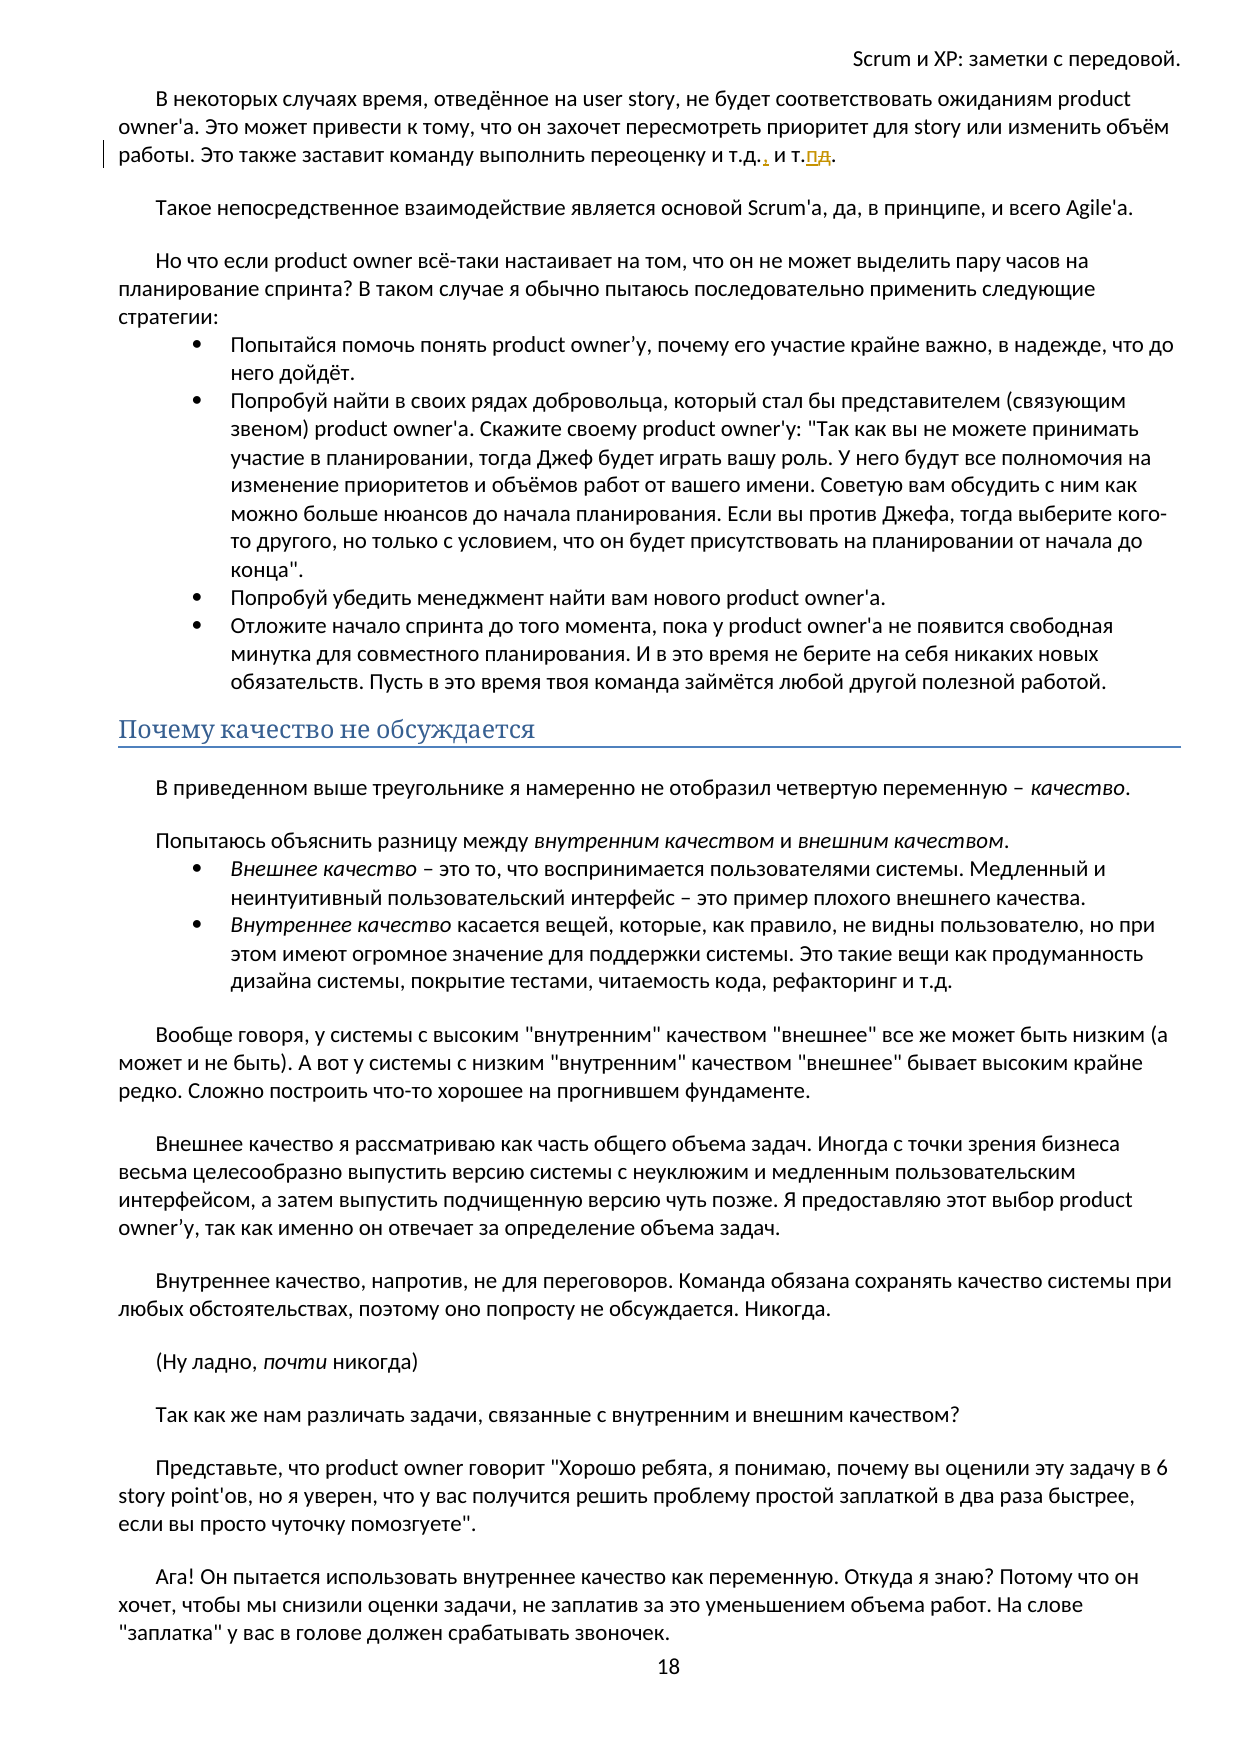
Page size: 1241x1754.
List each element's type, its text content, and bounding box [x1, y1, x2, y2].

text Такое непосредственное взаимодействие является основой Scrum'а, да, в принципе, и всего Agile'а. [118, 193, 1181, 221]
list Попытайся помочь понять product owner’у, почему его участие крайне важно, в надежде, что до него дойдёт. [193, 331, 1181, 387]
text Но что если product owner всё-таки настаивает на том, что он не может выделить пару часов на планирование спринта? В таком случае я обычно пытаюсь последовательно применить следующие стратегии: [118, 246, 1181, 331]
text Попытаюсь объяснить разницу между внутренним качеством и внешним качеством. [118, 827, 1181, 854]
list Отложите начало спринта до того момента, пока у product owner'а не появится свободная минутка для совместного планирования. И в это время не берите на себя никаких новых обязательств. Пусть в это время твоя команда займётся любой другой полезной работой. [193, 611, 1181, 695]
text В некоторых случаях время, отведённое на user story, не будет соответствовать ожиданиям product owner'а. Это может привести к тому, что он захочет пересмотреть приоритет для story или изменить объём работы. Это также заставит команду выполнить переоценку и т.д. и т.. [118, 84, 1181, 168]
text Представьте, что product owner говорит "Хорошо ребята, я понимаю, почему вы оценили эту задачу в 6 story point'ов, но я уверен, что у вас получится решить проблему простой заплаткой в два раза быстрее, если вы просто чуточку помозгуете". [118, 1453, 1181, 1537]
list Внутреннее качество касается вещей, которые, как правило, не видны пользователю, но при этом имеют огромное значение для поддержки системы. Это такие вещи как продуманность дизайна системы, покрытие тестами, читаемость кода, рефакторинг и т.д. [193, 911, 1181, 995]
list Попробуй убедить менеджмент найти вам нового product owner'а. [193, 583, 1181, 611]
text (Ну ладно, почти никогда) [118, 1347, 1181, 1375]
text Вообще говоря, у системы с высоким "внутренним" качеством "внешнее" все же может быть низким (а может и не быть). А вот у системы с низким "внутренним" качеством "внешнее" бывает высоким крайне редко. Сложно построить что-то хорошее на прогнившем фундаменте. [118, 1020, 1181, 1104]
text В приведенном выше треугольнике я намеренно не отобразил четвертую переменную – качество. [118, 773, 1181, 802]
text Так как же нам различать задачи, связанные с внутренним и внешним качеством? [118, 1400, 1181, 1428]
list Попробуй найти в своих рядах добровольца, который стал бы представителем (связующим звеном) product owner'а. Скажите своему product owner'у: "Так как вы не можете принимать участие в планировании, тогда Джеф будет играть вашу роль. У него будут все полномочия на изменение приоритетов и объёмов работ от вашего имени. Советую вам обсудить с ним как можно больше нюансов до начала планирования. Если вы против Джефа, тогда выберите кого-то другого, но только с условием, что он будет присутствовать на планировании от начала до конца". [193, 387, 1181, 583]
text Ага! Он пытается использовать внутреннее качество как переменную. Откуда я знаю? Потому что он хочет, чтобы мы снизили оценки задачи, не заплатив за это уменьшением объема работ. На слове "заплатка" у вас в голове должен срабатывать звоночек. [118, 1562, 1181, 1646]
list Внешнее качество – это то, что воспринимается пользователями системы. Медленный и неинтуитивный пользовательский интерфейс – это пример плохого внешнего качества. [193, 854, 1181, 911]
text Внутреннее качество, напротив, не для переговоров. Команда обязана сохранять качество системы при любых обстоятельствах, поэтому оно попросту не обсуждается. Никогда. [118, 1266, 1181, 1322]
text Внешнее качество я рассматриваю как часть общего объема задач. Иногда с точки зрения бизнеса весьма целесообразно выпустить версию системы с неуклюжим и медленным пользовательским интерфейсом, а затем выпустить подчищенную версию чуть позже. Я предоставляю этот выбор product owner’у, так как именно он отвечает за определение объема задач. [118, 1129, 1181, 1241]
subtitle Почему качество не обсуждается [118, 716, 1181, 746]
